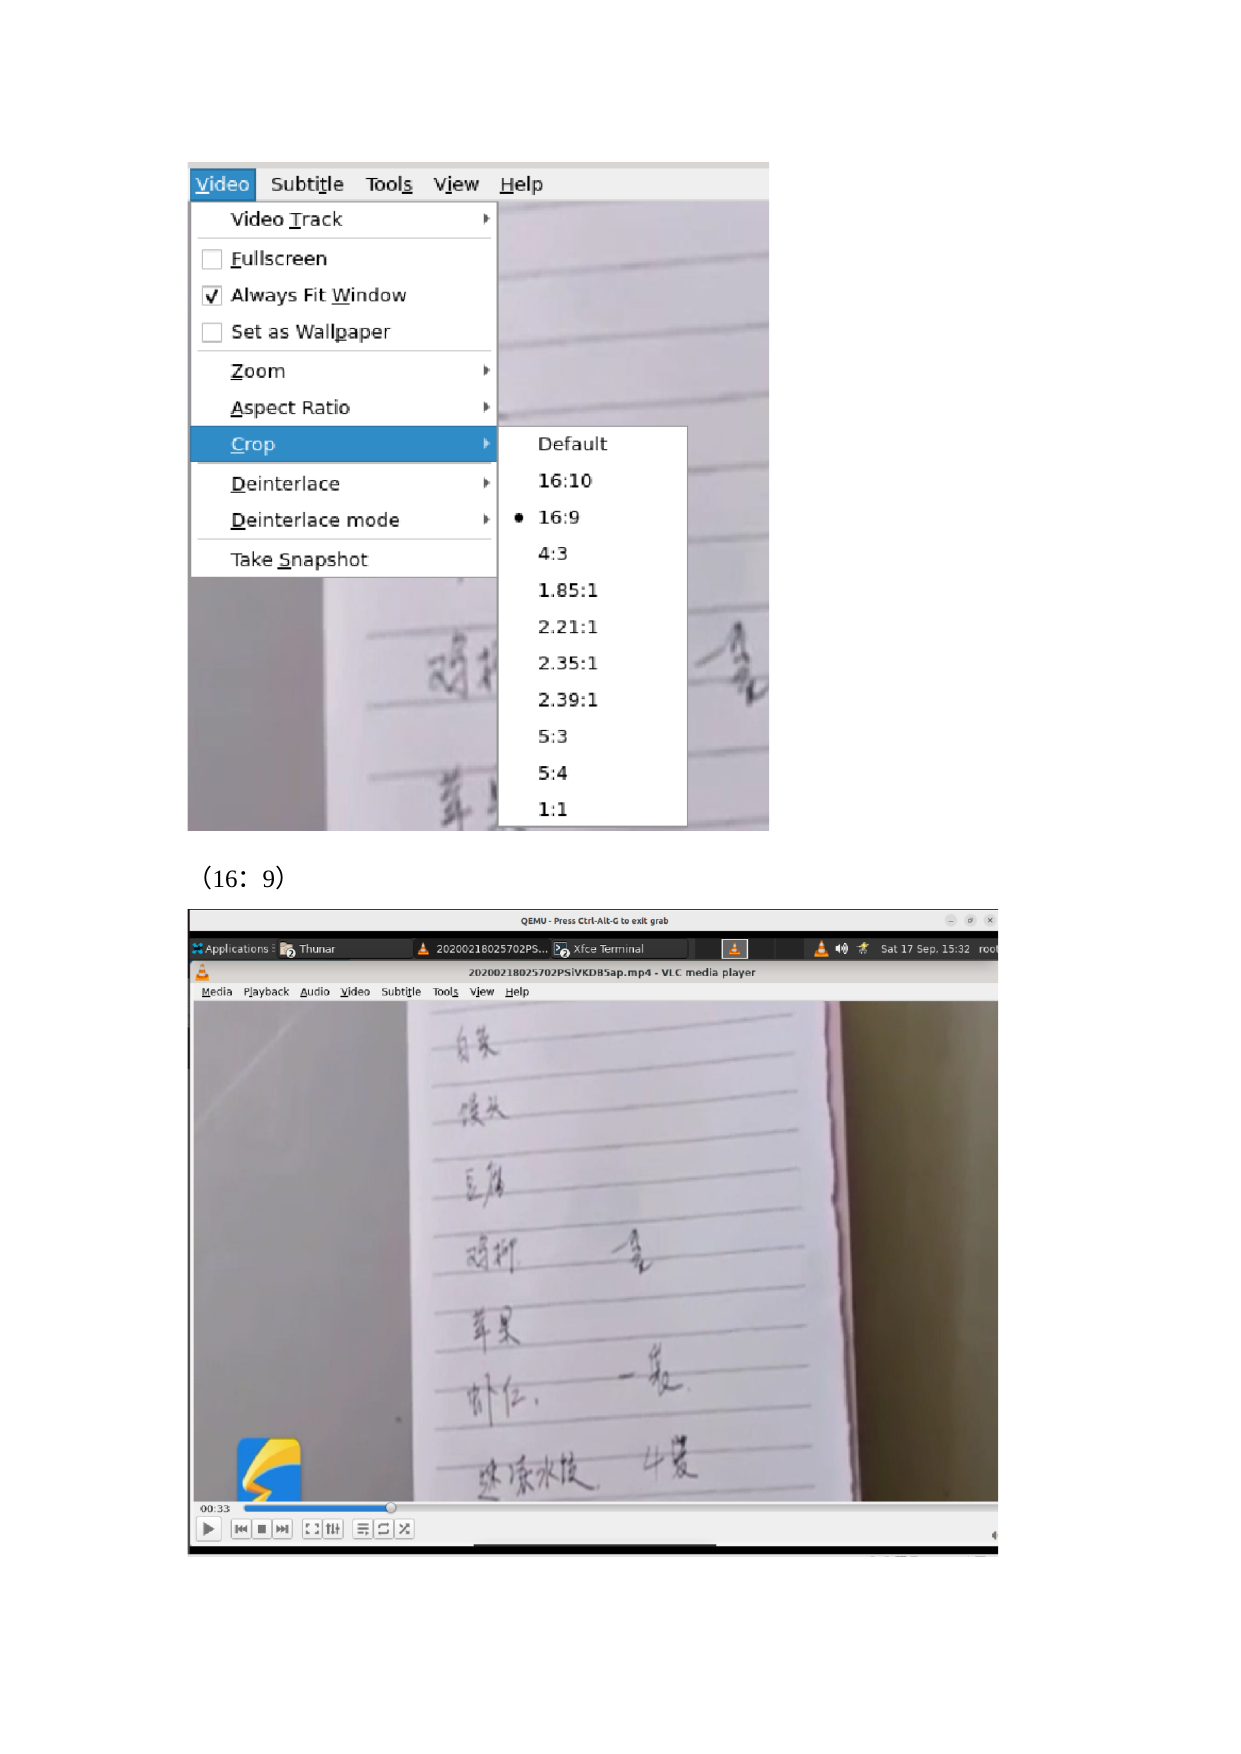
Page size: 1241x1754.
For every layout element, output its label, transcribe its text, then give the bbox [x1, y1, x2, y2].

picture [187, 162, 770, 831]
picture [187, 909, 999, 1557]
list （16：9） [187, 844, 1053, 909]
